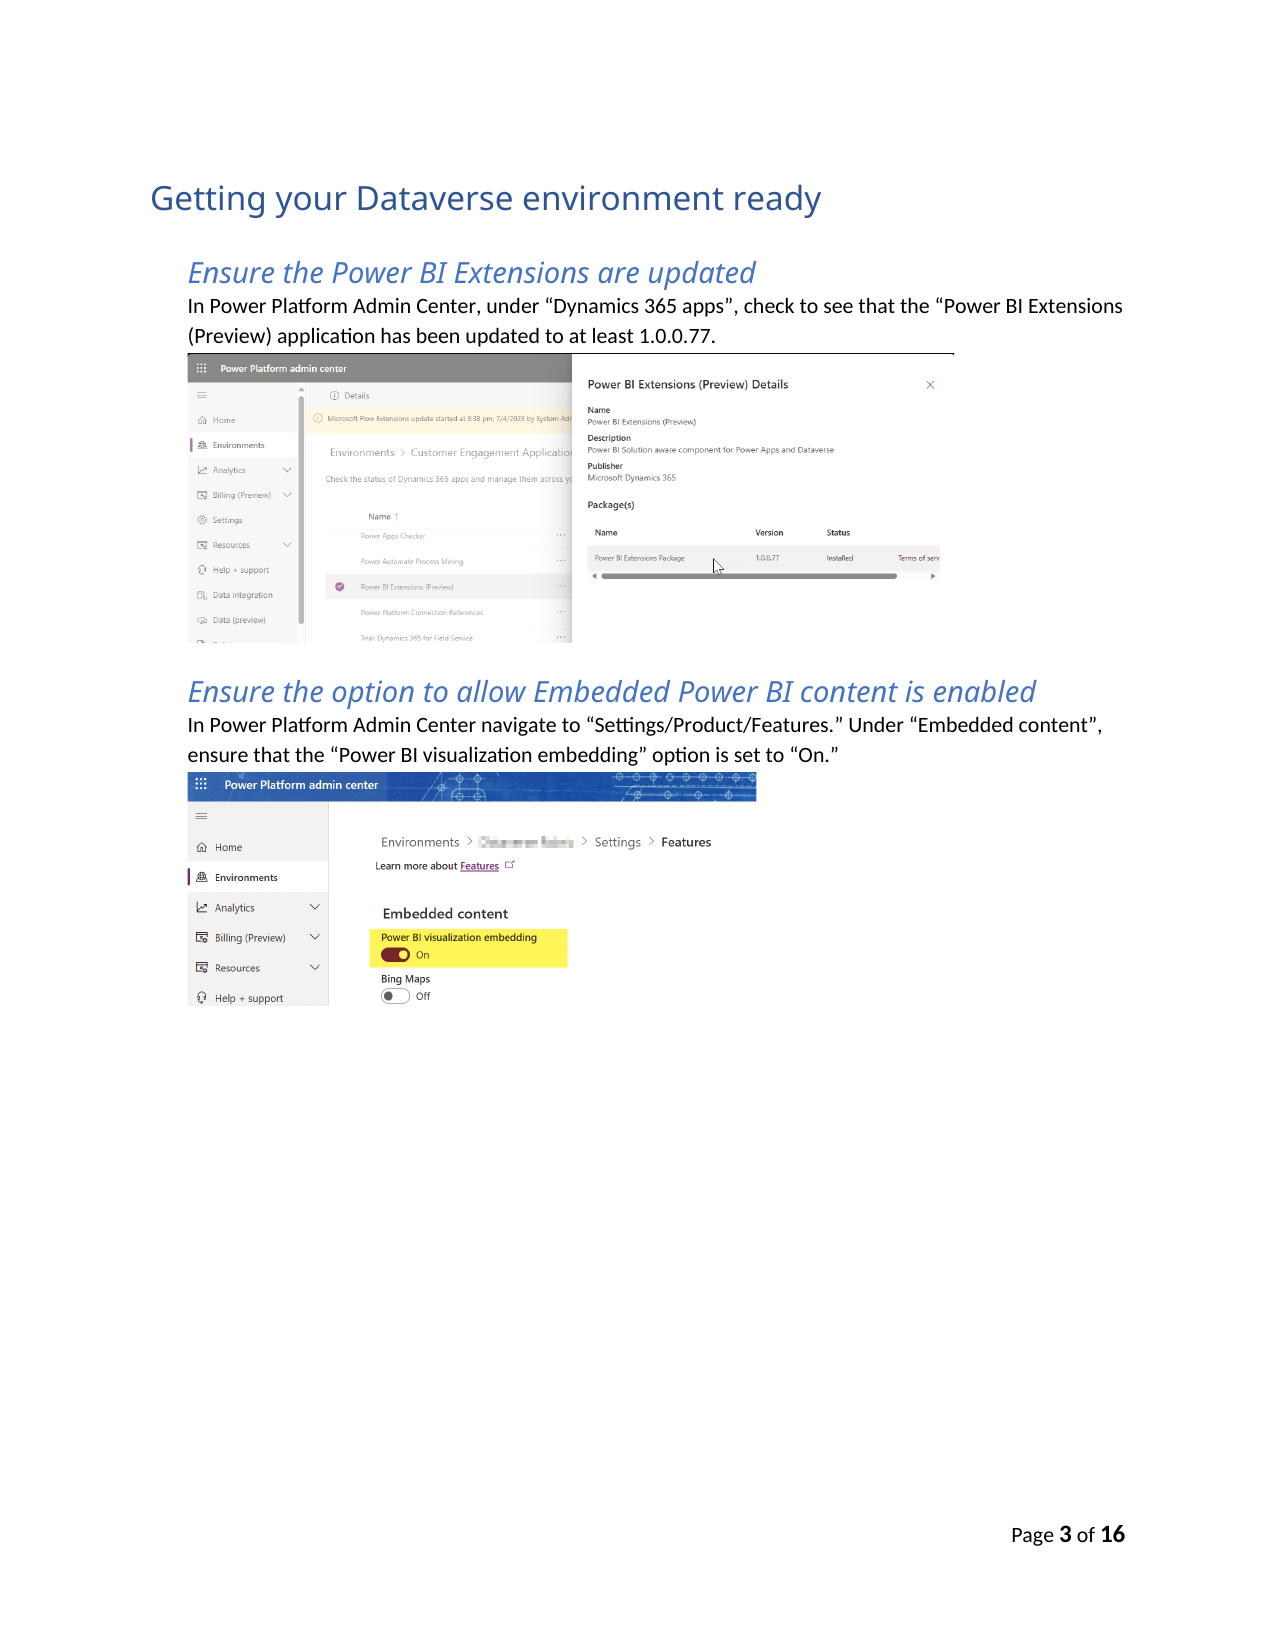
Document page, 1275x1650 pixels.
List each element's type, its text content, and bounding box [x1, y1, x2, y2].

subtitle Ensure the option to allow Embedded Power BI content is enabled [187, 671, 1125, 711]
subtitle Ensure the Power BI Extensions are updated [187, 252, 1125, 292]
picture [187, 353, 955, 643]
subtitle Getting your Dataverse environment ready [150, 175, 1125, 220]
picture [187, 772, 757, 1006]
